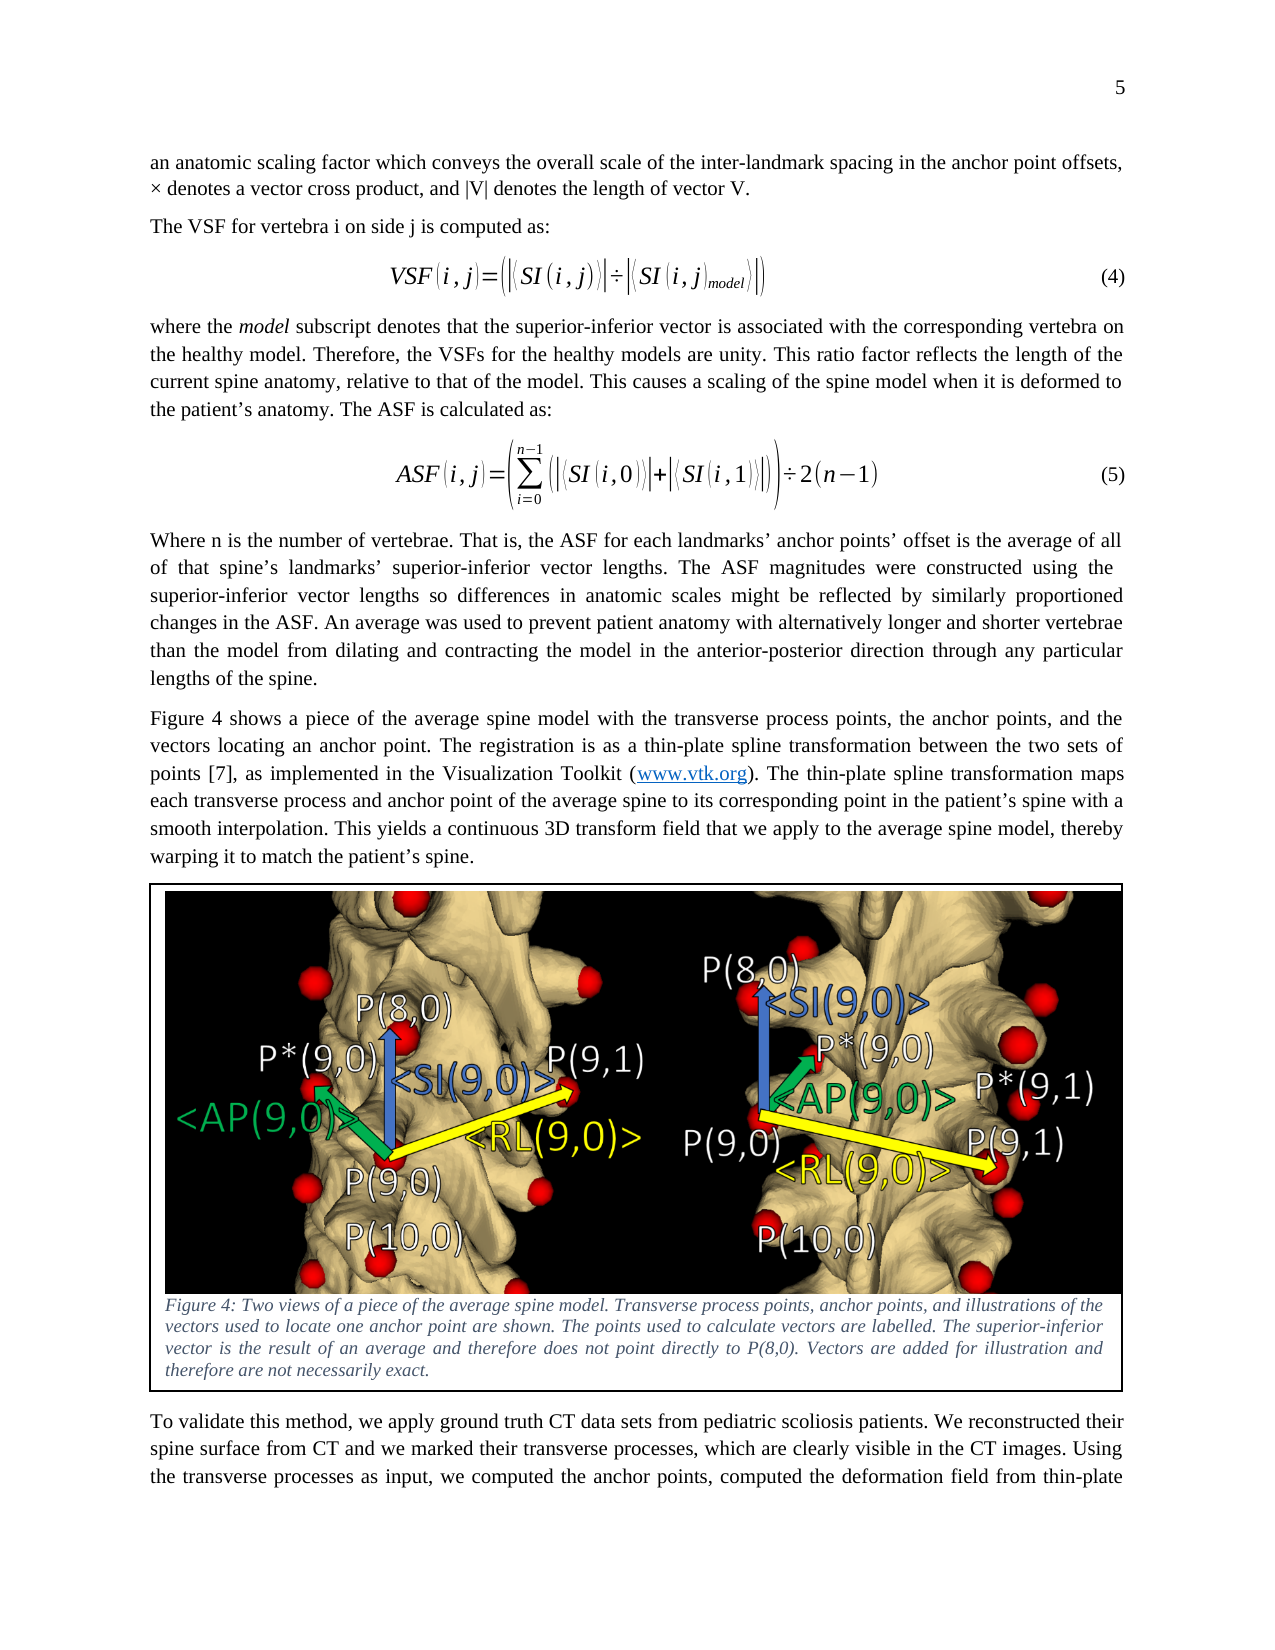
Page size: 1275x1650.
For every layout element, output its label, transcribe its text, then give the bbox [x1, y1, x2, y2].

picture [165, 891, 1121, 1294]
text (5) [150, 437, 1125, 511]
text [150, 150, 1125, 200]
text Where n is the number of vertebrae. That is, the ASF for each landmarks’ anchor points’ offset is the average of all of that spine’s landmarks’ superior-inferior vector lengths. The ASF magnitudes were constructed using the superior-inferior vector lengths so differences in anatomic scales might be reflected by similarly proportioned changes in the ASF. An average was used to prevent patient anatomy with alternatively longer and shorter vertebrae than the model from dilating and contracting the model in the anterior-posterior direction through any particular lengths of the spine. [150, 527, 1125, 689]
text (4) [150, 254, 1125, 298]
text The VSF for vertebra i on side j is computed as: [150, 214, 1125, 238]
text where the model subscript denotes that the superior-inferior vector is associated with the corresponding vertebra on the healthy model. Therefore, the VSFs for the healthy models are unity. This ratio factor reflects the length of the current spine anatomy, relative to that of the model. This causes a scaling of the spine model when it is deformed to the patient’s anatomy. The ASF is calculated as: [150, 314, 1125, 421]
text Figure 4 shows a piece of the average spine model with the transverse process points, the anchor points, and the vectors locating an anchor point. The registration is as a thin-plate spline transformation between the two sets of points [7], as implemented in the Visualization Toolkit (www.vtk.org). The thin-plate spline transformation maps each transverse process and anchor point of the average spine to its corresponding point in the patient’s spine with a smooth interpolation. This yields a continuous 3D transform field that we apply to the average spine model, thereby warping it to match the patient’s spine. [150, 706, 1125, 868]
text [150, 884, 1125, 1488]
